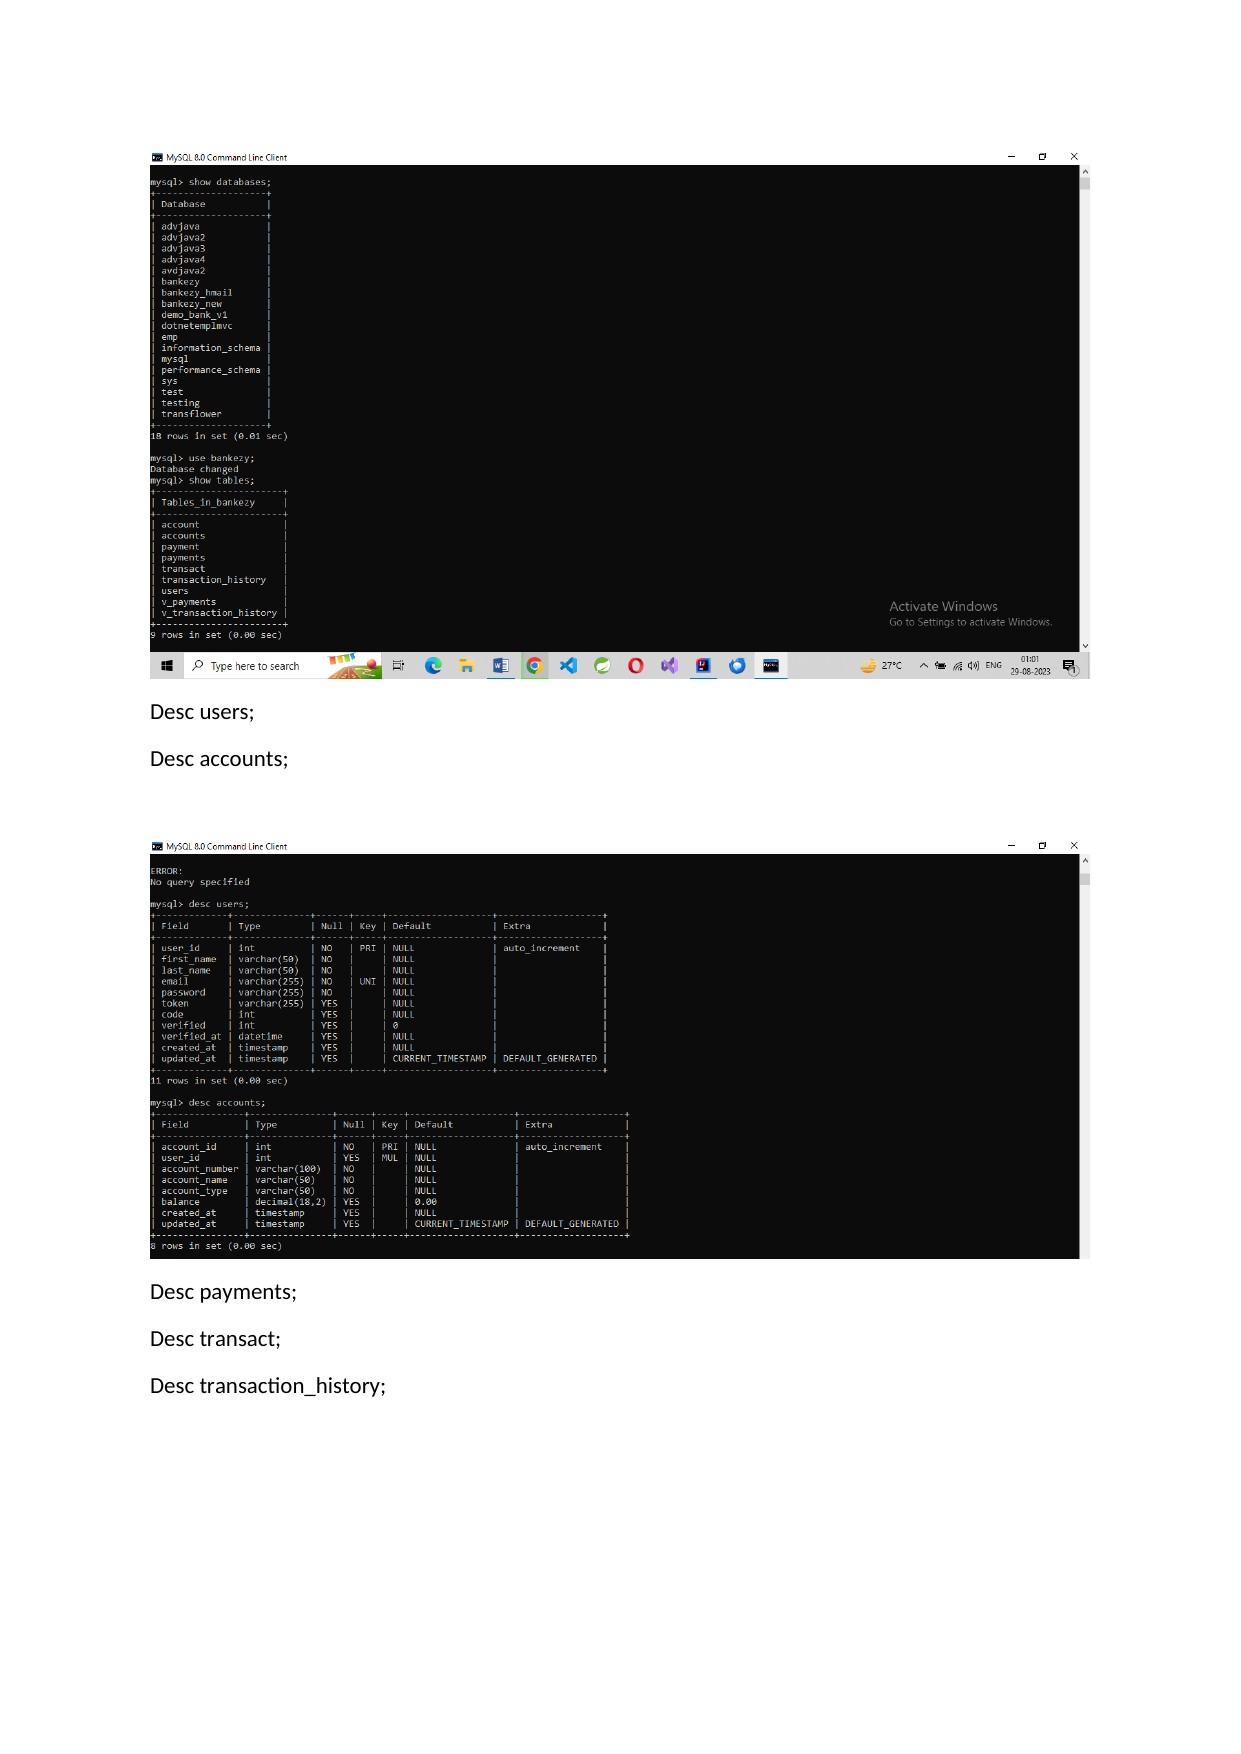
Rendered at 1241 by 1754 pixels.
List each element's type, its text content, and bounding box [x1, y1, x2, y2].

text Desc transaction_history; [150, 1371, 1090, 1399]
picture [150, 838, 1091, 1259]
text Desc accounts; [150, 744, 1090, 772]
text Desc transact; [150, 1324, 1090, 1352]
picture [150, 150, 1091, 679]
text Desc users; [150, 697, 1090, 726]
text Desc payments; [150, 1277, 1090, 1305]
